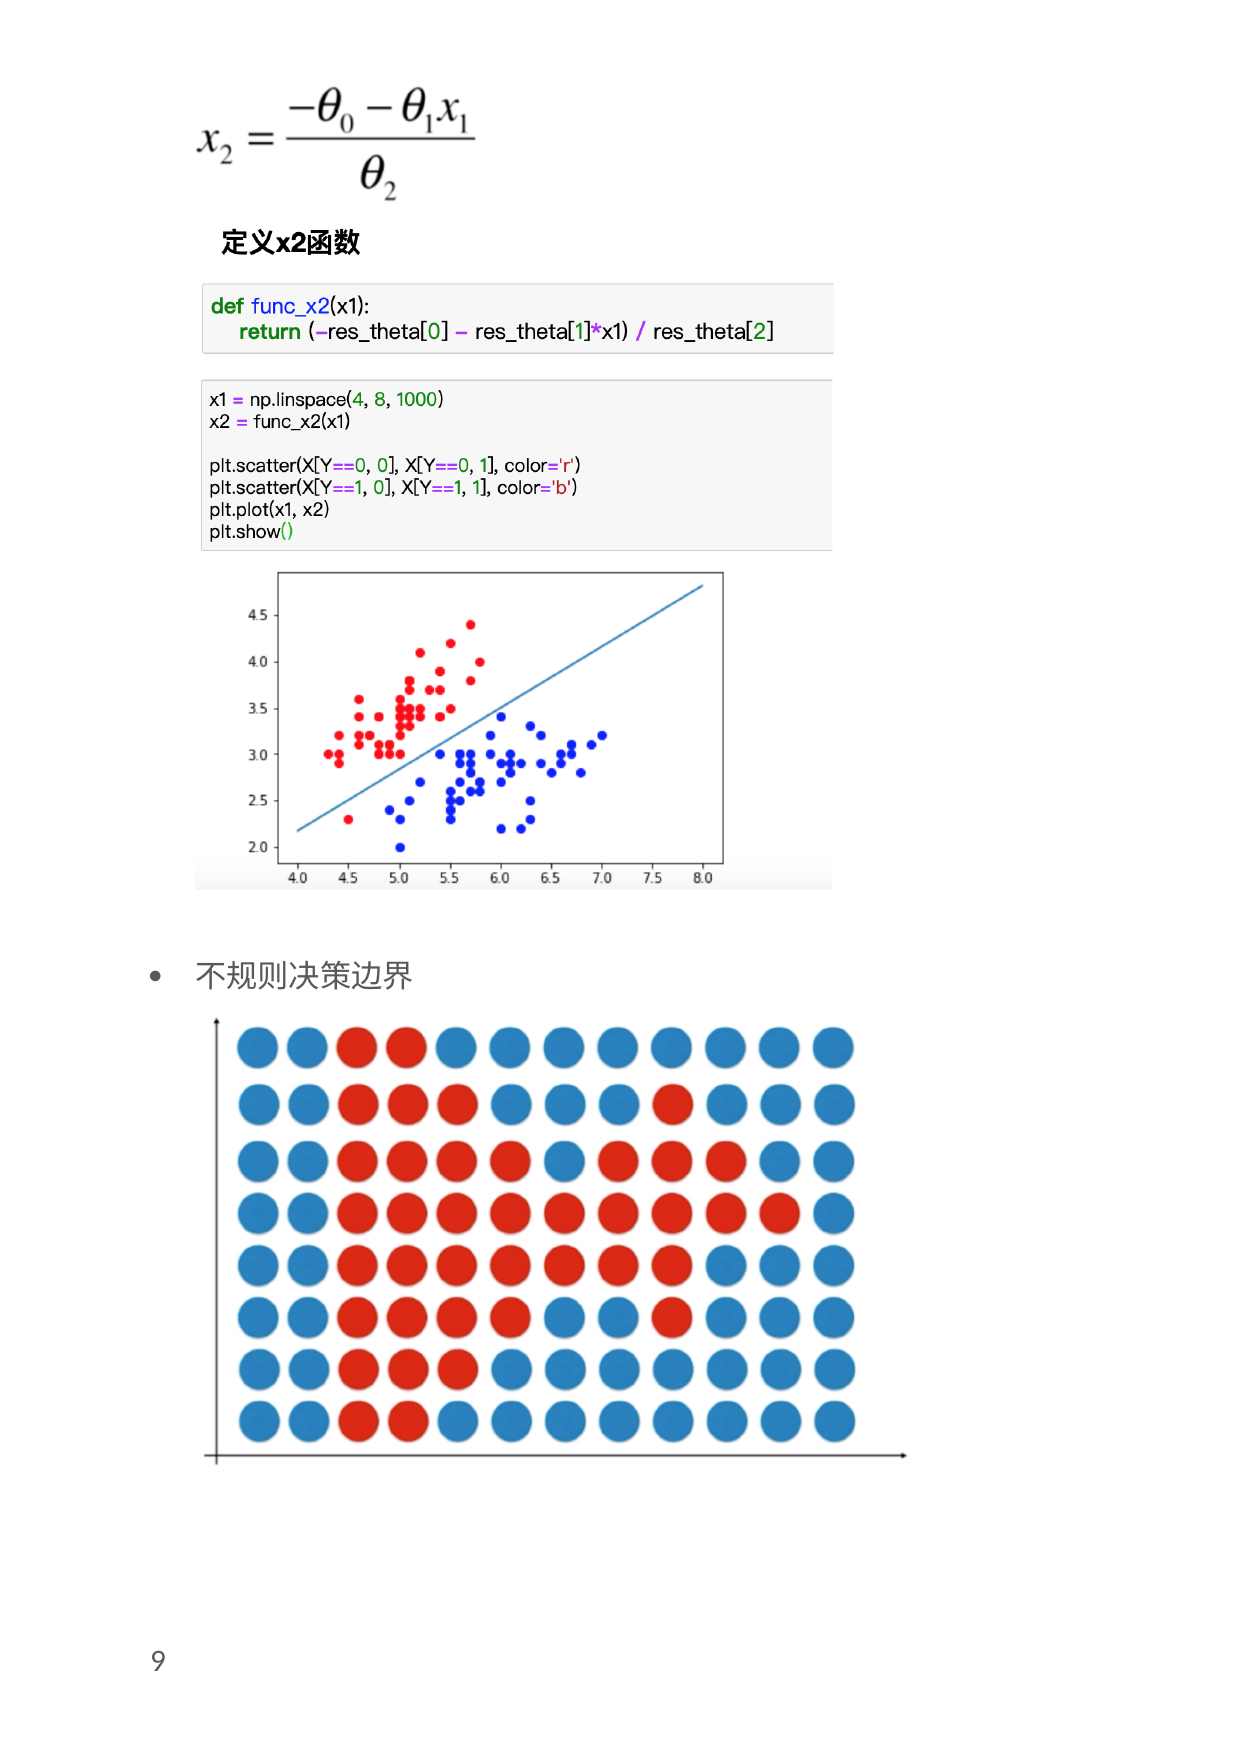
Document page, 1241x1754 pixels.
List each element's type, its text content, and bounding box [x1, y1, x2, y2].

picture [195, 374, 833, 890]
picture [195, 75, 478, 204]
picture [195, 218, 834, 359]
list 不规则决策边界 [150, 951, 1090, 996]
picture [195, 1012, 910, 1467]
